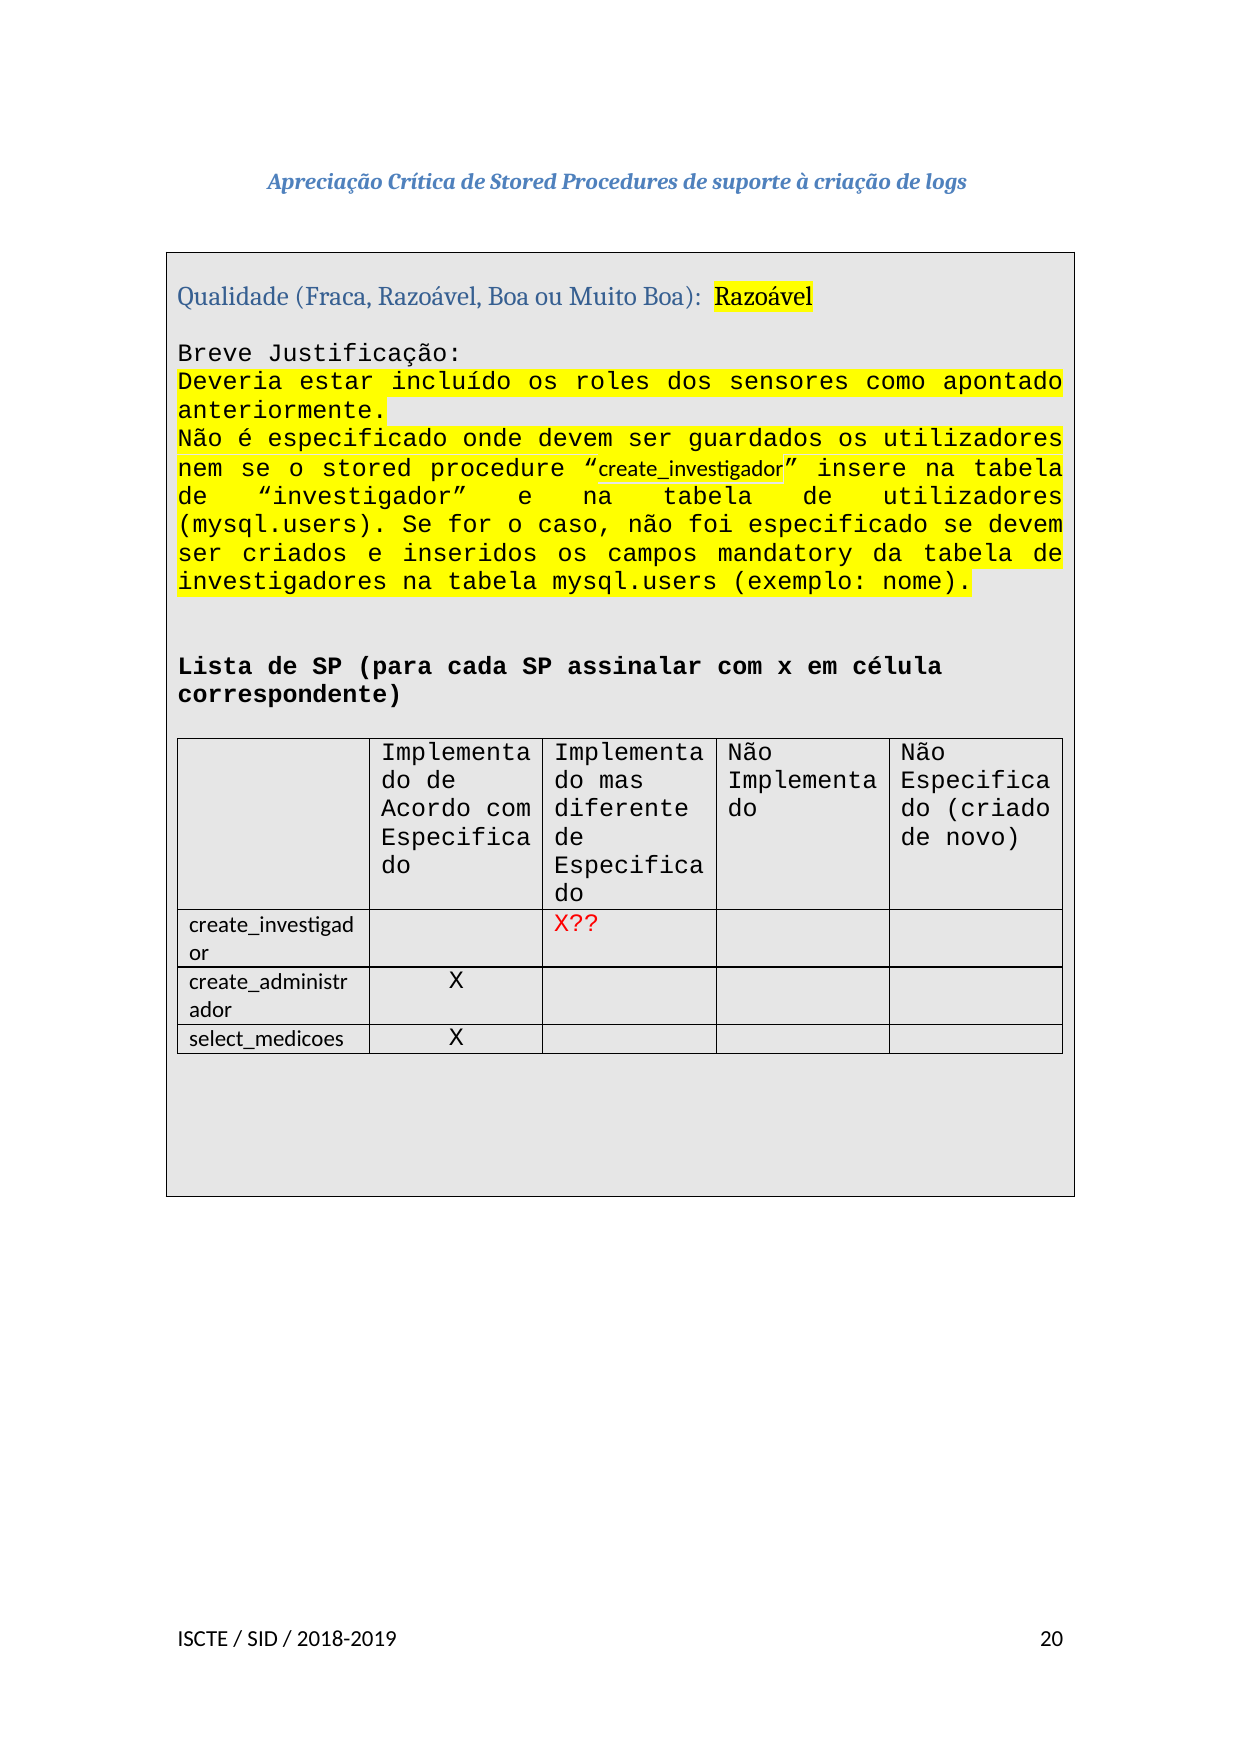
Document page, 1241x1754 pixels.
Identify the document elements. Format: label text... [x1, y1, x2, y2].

subtitle Apreciação Crítica de Stored Procedures de suporte à criação de logs [267, 168, 1063, 195]
table_header Qualidade (Fraca, Razoável, Boa ou Muito Boa): Razoável Breve Justificação: Deveria estar incluído os roles dos sensores como apontado anteriormente. Não é especificado onde devem ser guardados os utilizadores nem se o stored procedure “create_investigador” insere na tabela de “investigador” e na tabela de utilizadores (mysql.users). Se for o caso, não foi especificado se devem ser criados e inseridos os campos mandatory da tabela de investigadores na tabela mysql.users (exemplo: nome). Lista de SP (para cada SP assinalar com x em célula correspondente) [167, 253, 1074, 1196]
